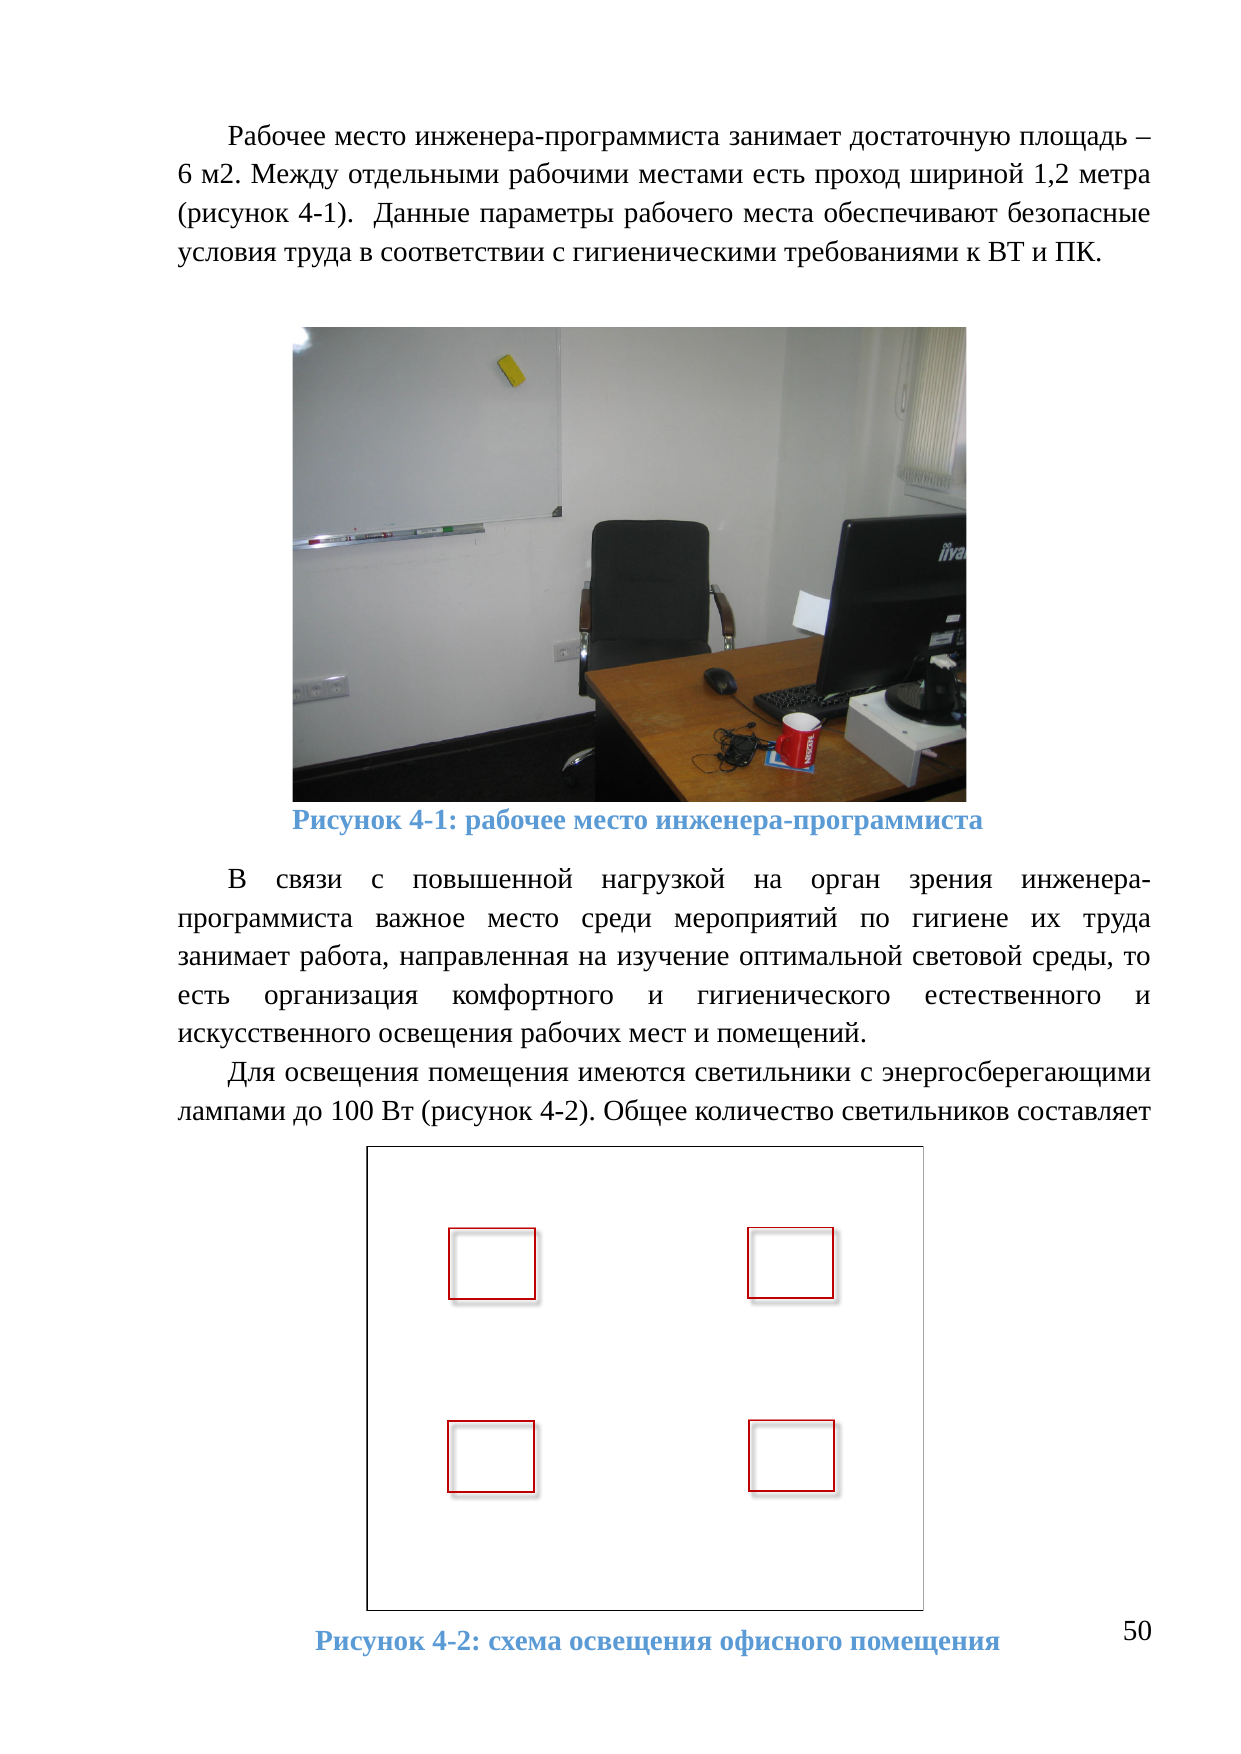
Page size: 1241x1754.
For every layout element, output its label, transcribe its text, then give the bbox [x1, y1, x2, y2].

picture [366, 1146, 924, 1611]
text Рабочее место инженера-программиста занимает достаточную площадь – 6 м2. Между отдельными рабочими местами есть проход шириной 1,2 метра (рисунок 4-1). Данные параметры рабочего места обеспечивают безопасные условия труда в соответствии с гигиеническими требованиями к ВТ и ПК. [177, 118, 1152, 267]
picture [292, 327, 967, 802]
text Для освещения помещения имеются светильники с энергосберегающими лампами до 100 Вт (рисунок 4-2). Общее количество светильников составляет 4 штуки. Окна помещения ориентированы на юго-запад. Освещенность используемого помещения общего назначения с использованием компьютеров составляет 250-300 лк. Кабинет оснащен системой кондиционирования и очистки воздуха, также имеется возможность открытия оконных рам для проветривания кабинетов. Отопление помещений осуществляется централизованно с использованием металлических радиаторов «Лидея». В отапливаемый период температура воздуха поддерживается не ниже 18оС. В помещениях используется напольное покрытие ламинат. Влажная уборка помещений производится ежедневно. Кабинет оборудован системой пожарного оповещения. Электрические розетки, используемые в помещении, имеют заземление. В кабинете висит инструкция по работе с компьютерами. Стены помещения окрашены в светлые зелено-голубые тона малой насыщенности. Потолки и самый верх стен выкрашены в белый цвет. [177, 1054, 1152, 1126]
